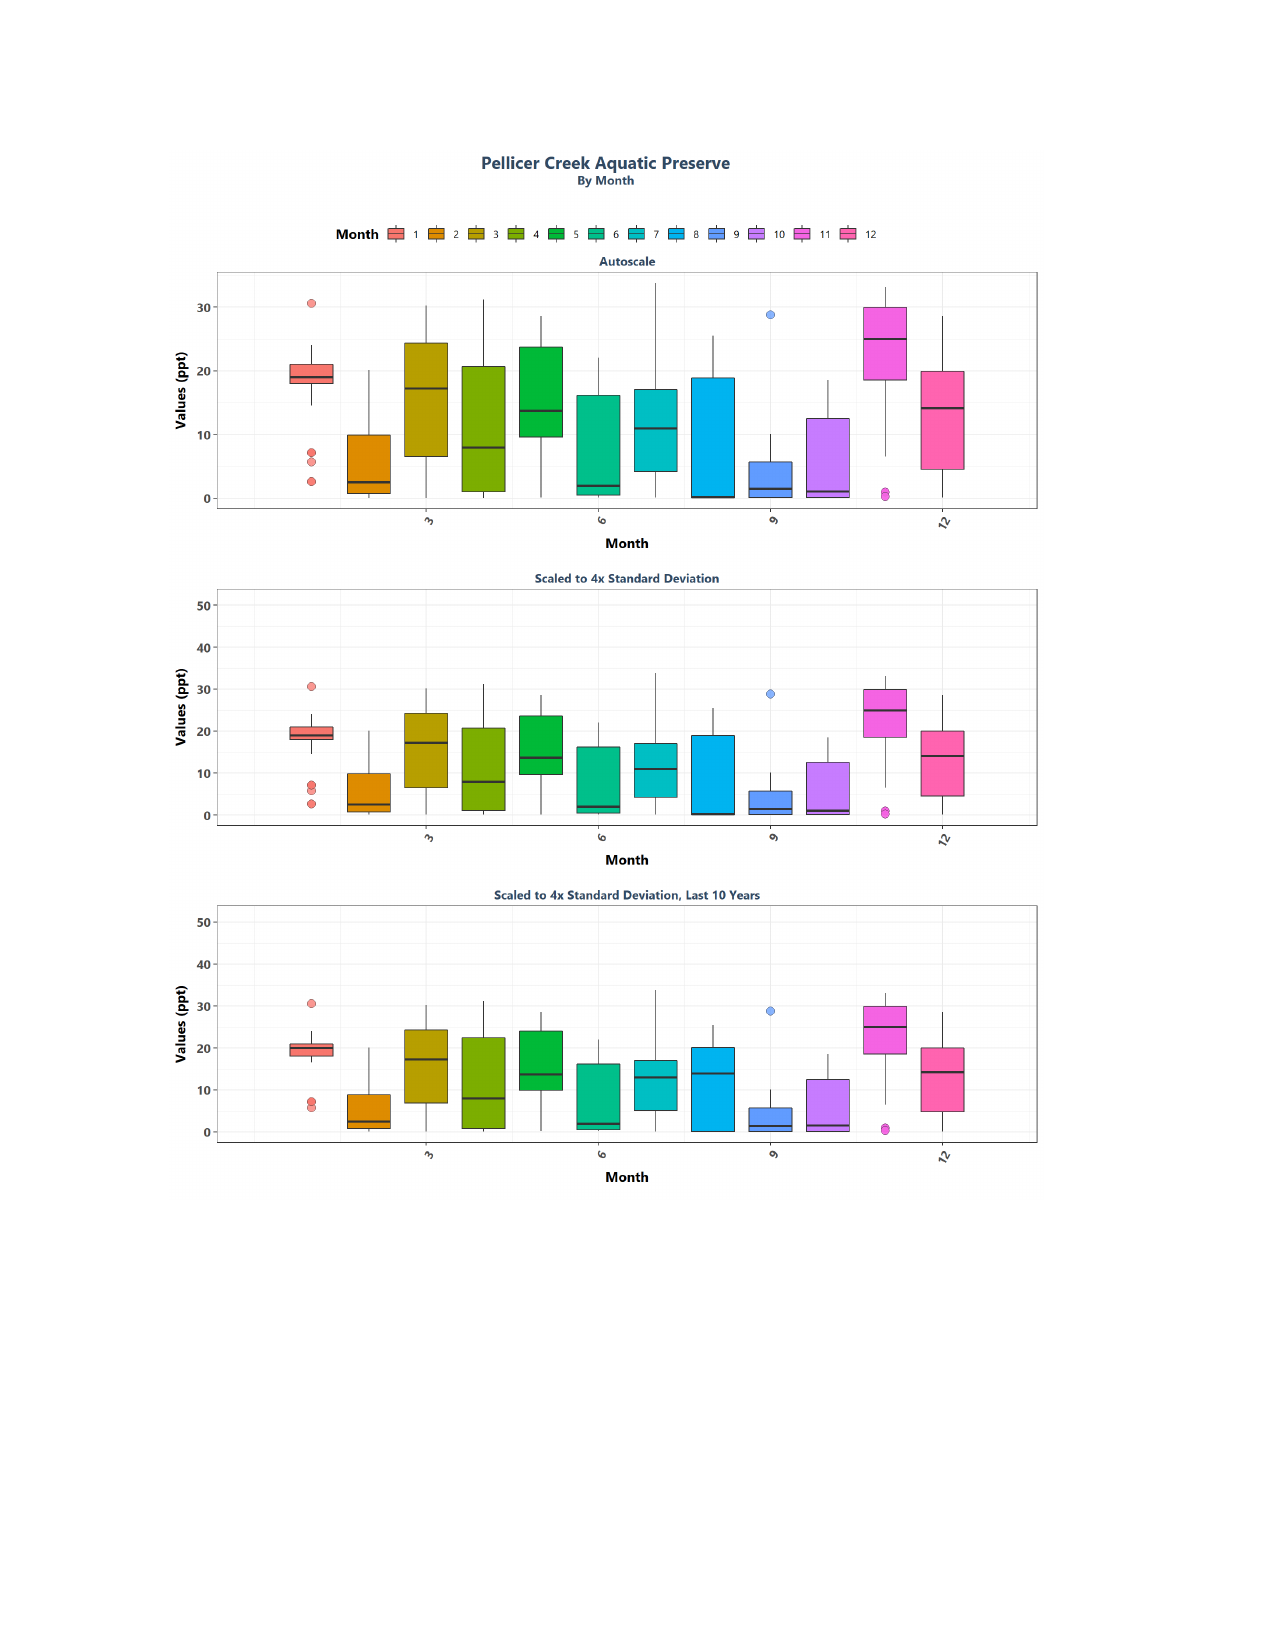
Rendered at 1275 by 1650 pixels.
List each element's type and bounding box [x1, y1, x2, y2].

picture [168, 150, 1044, 1200]
